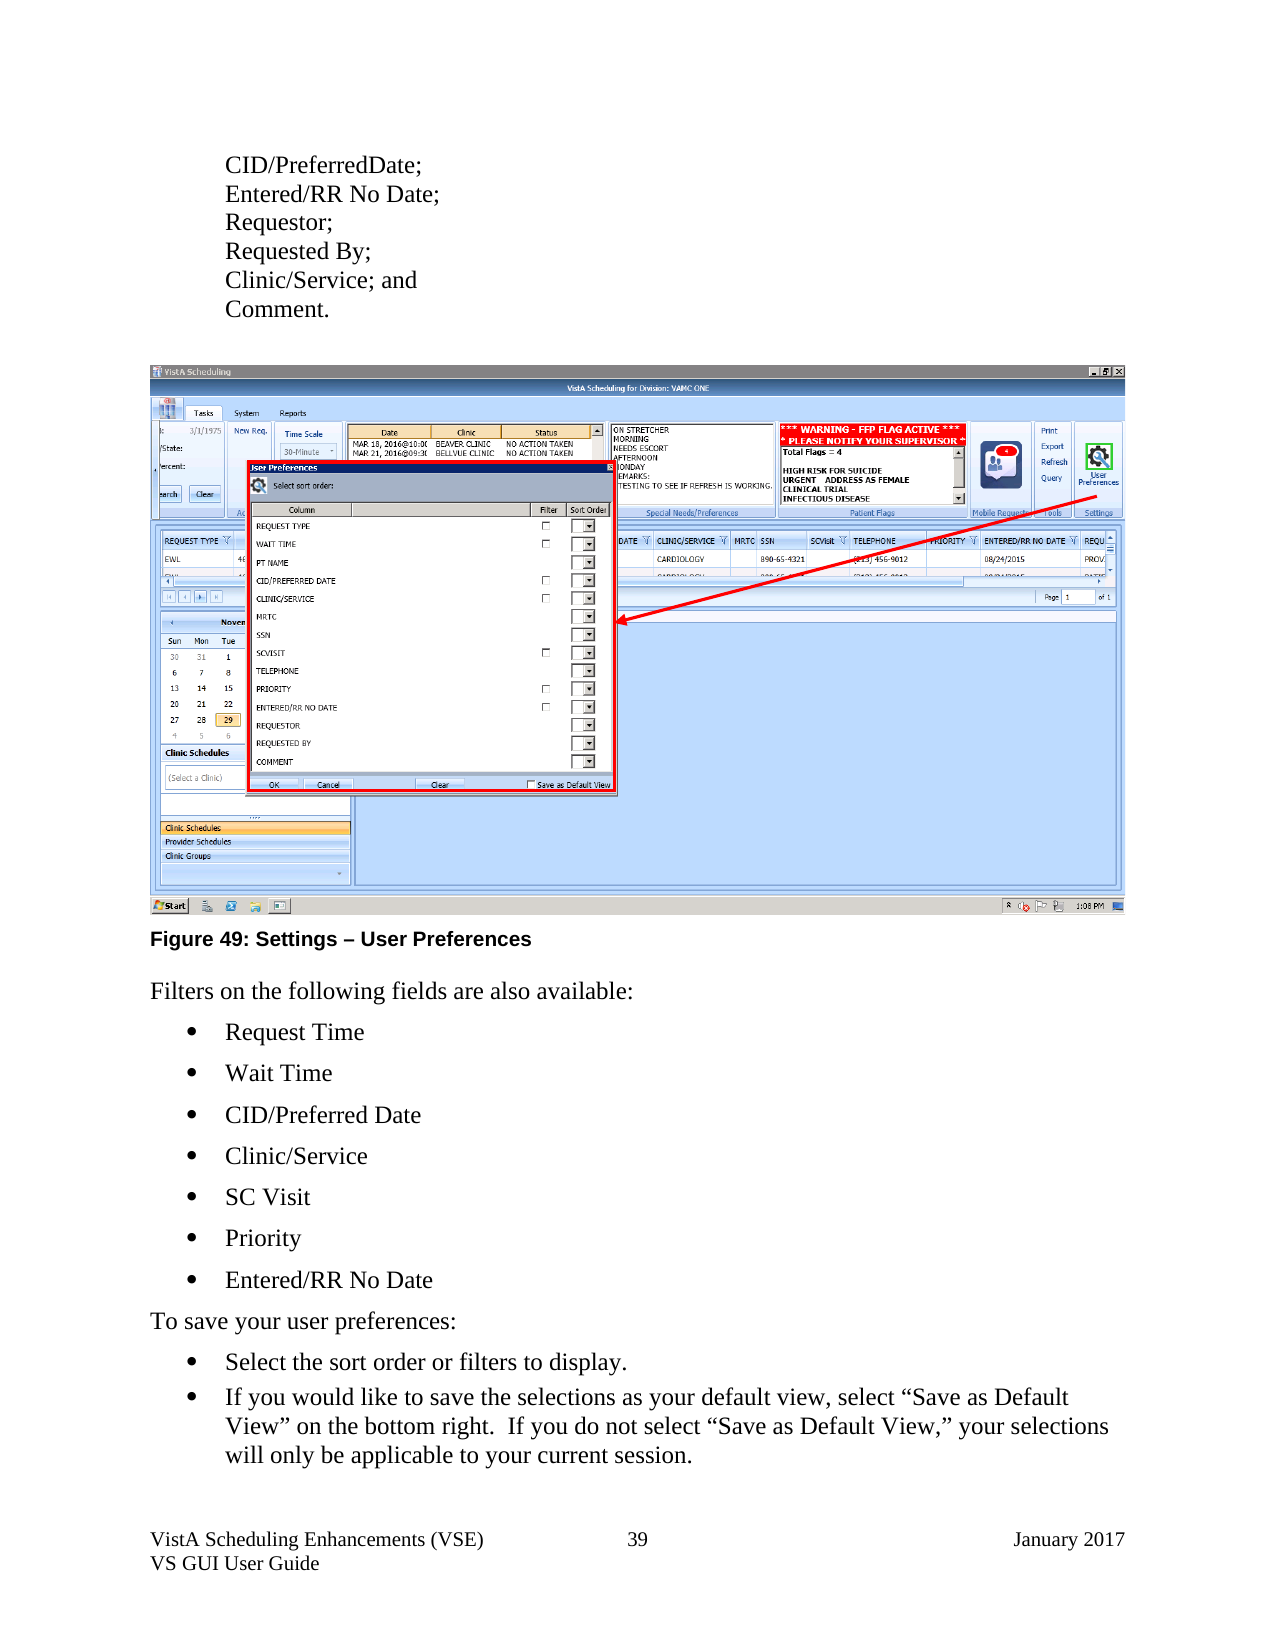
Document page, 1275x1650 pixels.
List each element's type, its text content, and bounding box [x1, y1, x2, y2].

text Requestor; [225, 207, 1125, 236]
list Select the sort order or filters to display. [187, 1347, 1125, 1376]
list Clinic/Service [187, 1141, 1125, 1170]
text Requested By; [225, 236, 1125, 265]
text Filters on the following fields are also available: [150, 976, 1125, 1005]
list Priority [187, 1223, 1125, 1252]
text CID/PreferredDate; [225, 150, 1125, 179]
list Wait Time [187, 1058, 1125, 1087]
list CID/Preferred Date [187, 1100, 1125, 1128]
list Request Time [187, 1017, 1125, 1046]
text Figure 49: Settings – User Preferences [150, 927, 1125, 951]
picture [150, 365, 1125, 915]
list Entered/RR No Date [187, 1265, 1125, 1293]
list SC Visit [187, 1182, 1125, 1211]
text Comment. [225, 294, 1125, 322]
text Entered/RR No Date; [225, 179, 1125, 207]
text Clinic/Service; and [225, 265, 1125, 294]
list If you would like to save the selections as your default view, select “Save as Default View” on the bottom right. If you do not select “Save as Default View,” your selections will only be applicable to your current session. [187, 1382, 1125, 1468]
text To save your user preferences: [150, 1306, 1125, 1335]
